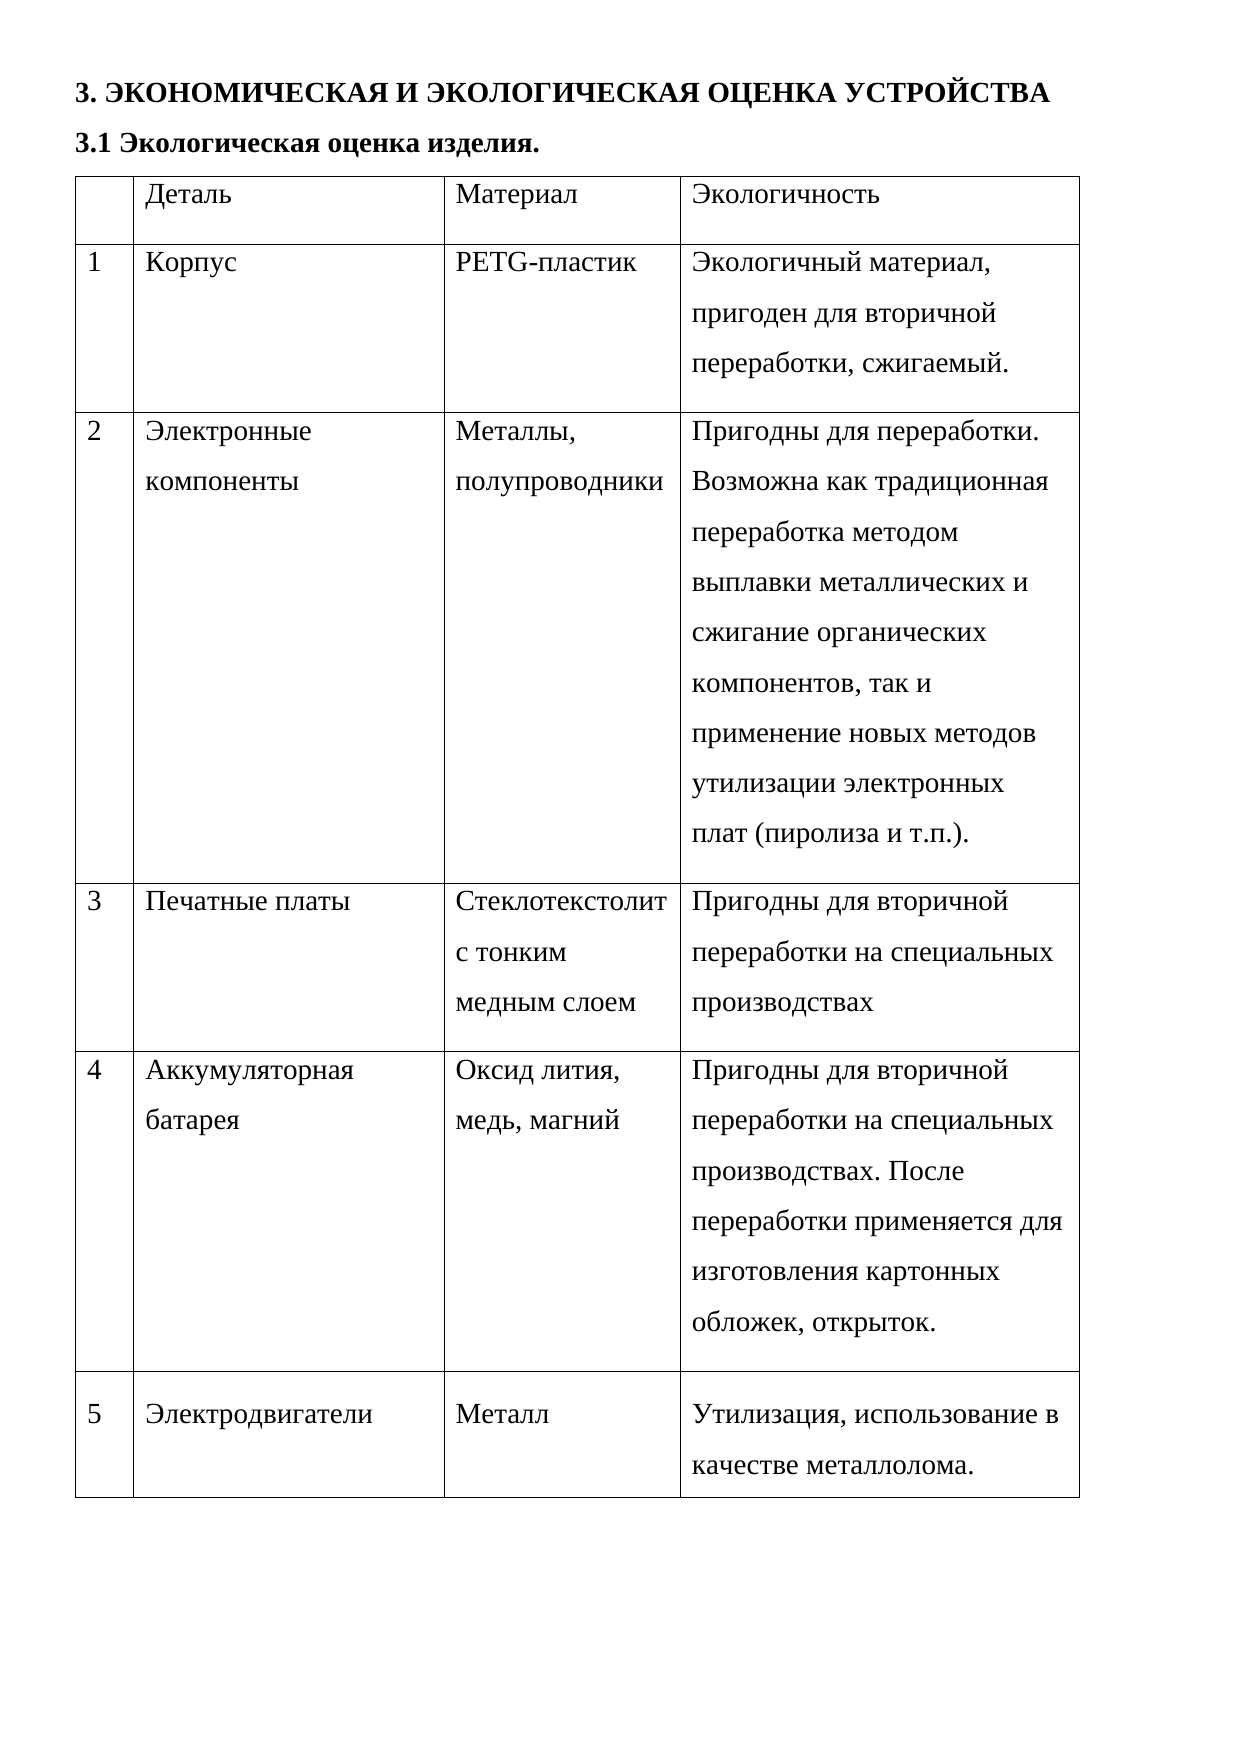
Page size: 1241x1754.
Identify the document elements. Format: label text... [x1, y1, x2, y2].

table_cell Оксид лития, медь, магний [445, 1052, 680, 1371]
table_header [76, 177, 133, 243]
table_cell Пригодны для вторичной переработки на специальных производствах [681, 884, 1079, 1051]
table_cell Утилизация, использование в качестве металлолома. [681, 1372, 1079, 1497]
table_cell Печатные платы [134, 884, 444, 1051]
table_cell 4 [76, 1052, 133, 1371]
table_cell 5 [76, 1372, 133, 1497]
text 3. ЭКОНОМИЧЕСКАЯ И ЭКОЛОГИЧЕСКАЯ ОЦЕНКА УСТРОЙСТВА [75, 75, 1165, 108]
table_header Экологичность [681, 177, 1079, 243]
text 3.1 Экологическая оценка изделия. [75, 125, 1165, 159]
table_cell Стеклотекстолит с тонким медным слоем [445, 884, 680, 1051]
table_cell 1 [76, 245, 133, 412]
table_cell 2 [76, 413, 133, 882]
table_cell Пригодны для вторичной переработки на специальных производствах. После переработки применяется для изготовления картонных обложек, открыток. [681, 1052, 1079, 1371]
table_cell Металлы, полупроводники [445, 413, 680, 882]
table_cell Металл [445, 1372, 680, 1497]
table_cell Корпус [134, 245, 444, 412]
table_header Материал [445, 177, 680, 243]
table_cell Экологичный материал, пригоден для вторичной переработки, сжигаемый. [681, 245, 1079, 412]
table_cell Пригодны для переработки. Возможна как традиционная переработка методом выплавки металлических и сжигание органических компонентов, так и применение новых методов утилизации электронных плат (пиролиза и т.п.). [681, 413, 1079, 882]
table_header Деталь [134, 177, 444, 243]
table_cell Электронные компоненты [134, 413, 444, 882]
table_cell Электродвигатели [134, 1372, 444, 1497]
table_cell 3 [76, 884, 133, 1051]
table_cell Аккумуляторная батарея [134, 1052, 444, 1371]
table_cell PETG-пластик [445, 245, 680, 412]
